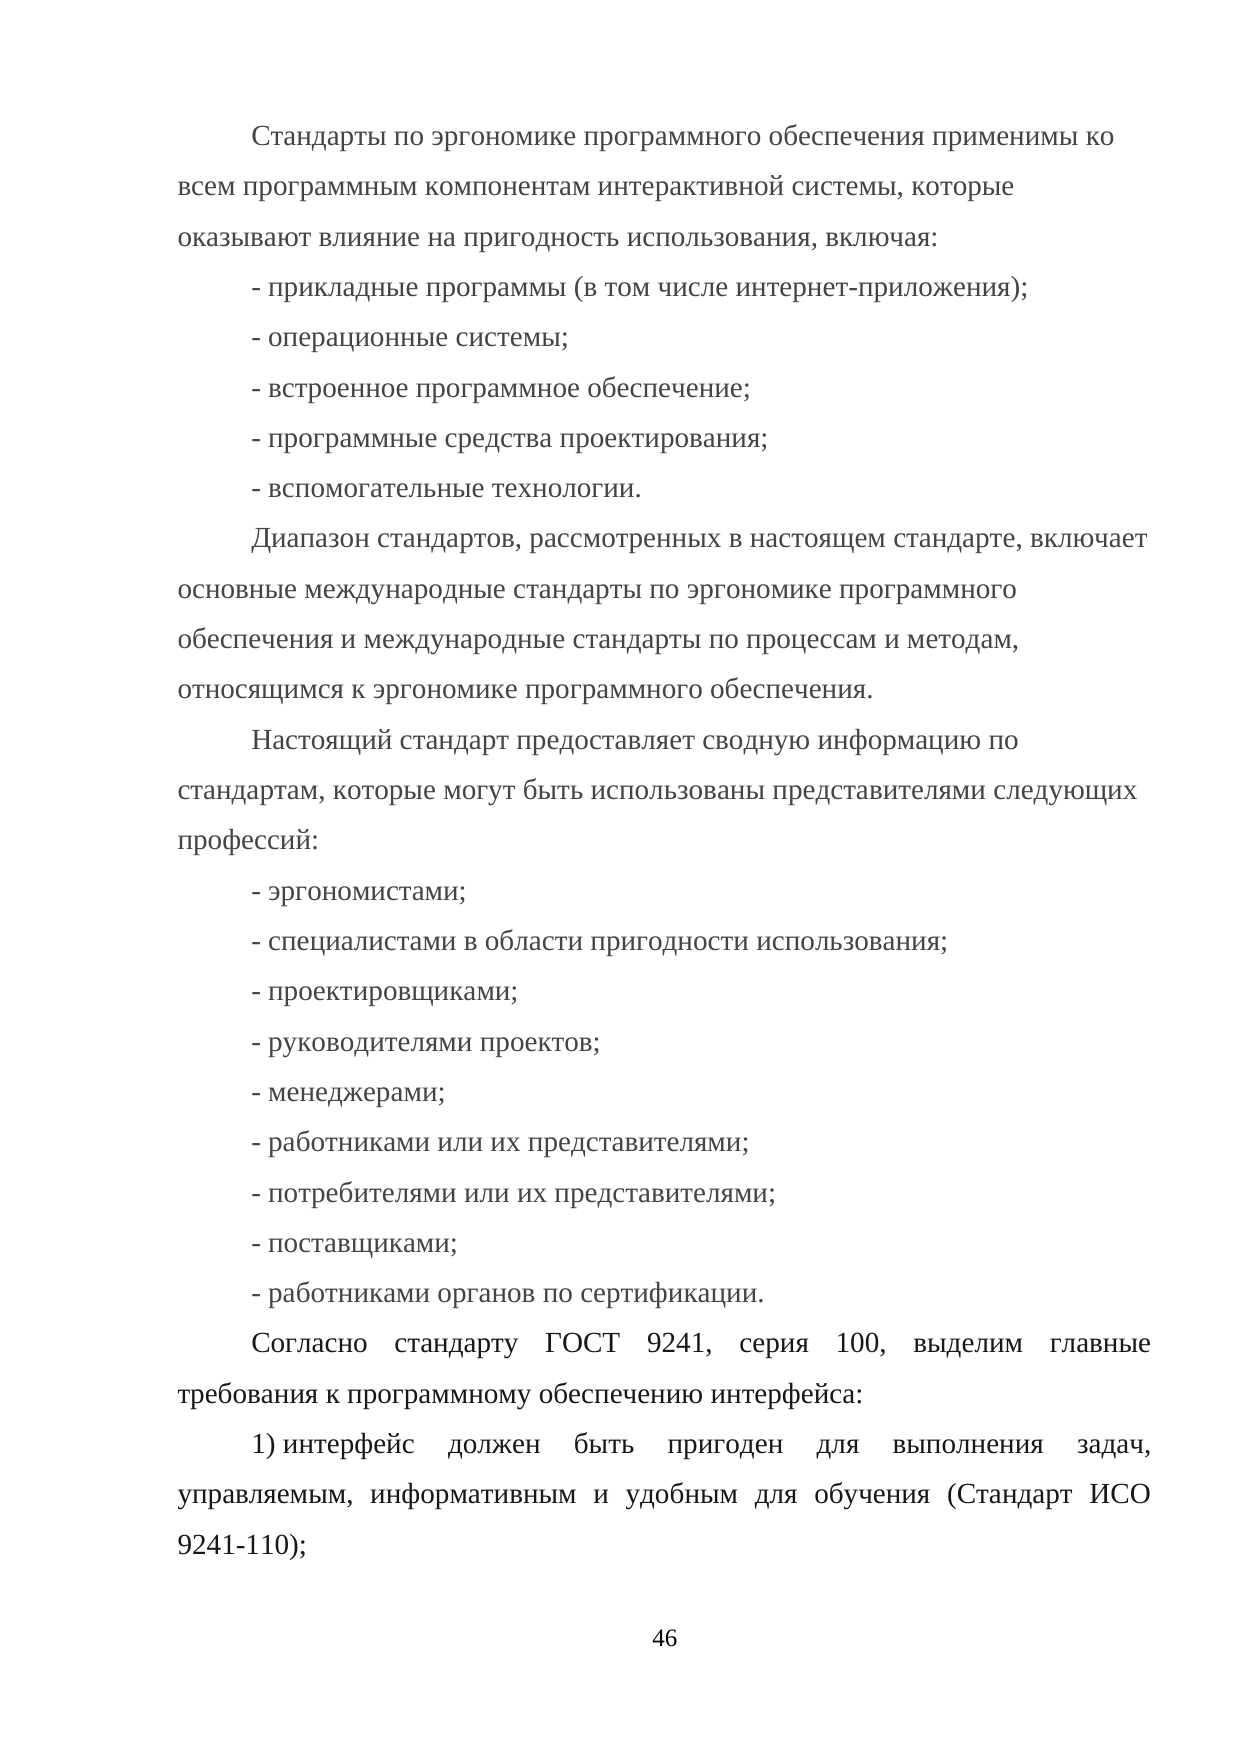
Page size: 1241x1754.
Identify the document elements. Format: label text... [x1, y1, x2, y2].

text - менеджерами; [177, 1074, 1152, 1108]
list интерфейс должен быть пригоден для выполнения задач, управляемым, информативным и удобным для обучения (Стандарт ИСО 9241-110); [177, 1426, 1152, 1560]
text - руководителями проектов; [177, 1024, 1152, 1057]
text - работниками органов по сертификации. [177, 1275, 1152, 1309]
text - потребителями или их представителями; [177, 1175, 1152, 1208]
text - операционные системы; [177, 319, 1152, 353]
text - прикладные программы (в том числе интернет-приложения); [177, 269, 1152, 303]
text Согласно стандарту ГОСТ 9241, серия 100, выделим главные требования к программному обеспечению интерфейса: [177, 1326, 1152, 1409]
text - встроенное программное обеспечение; [177, 370, 1152, 403]
text Диапазон стандартов, рассмотренных в настоящем стандарте, включает основные международные стандарты по эргономике программного обеспечения и международные стандарты по процессам и методам, относящимся к эргономике программного обеспечения. [177, 521, 1152, 705]
text - работниками или их представителями; [177, 1124, 1152, 1158]
text Стандарты по эргономике программного обеспечения применимы ко всем программным компонентам интерактивной системы, которые оказывают влияние на пригодность использования, включая: [177, 118, 1152, 252]
text Настоящий стандарт предоставляет сводную информацию по стандартам, которые могут быть использованы представителями следующих профессий: [177, 722, 1152, 856]
text - проектировщиками; [177, 973, 1152, 1007]
text - программные средства проектирования; [177, 420, 1152, 453]
text - специалистами в области пригодности использования; [177, 923, 1152, 957]
text - вспомогательные технологии. [177, 470, 1152, 504]
text - поставщиками; [177, 1225, 1152, 1258]
text - эргономистами; [177, 873, 1152, 906]
